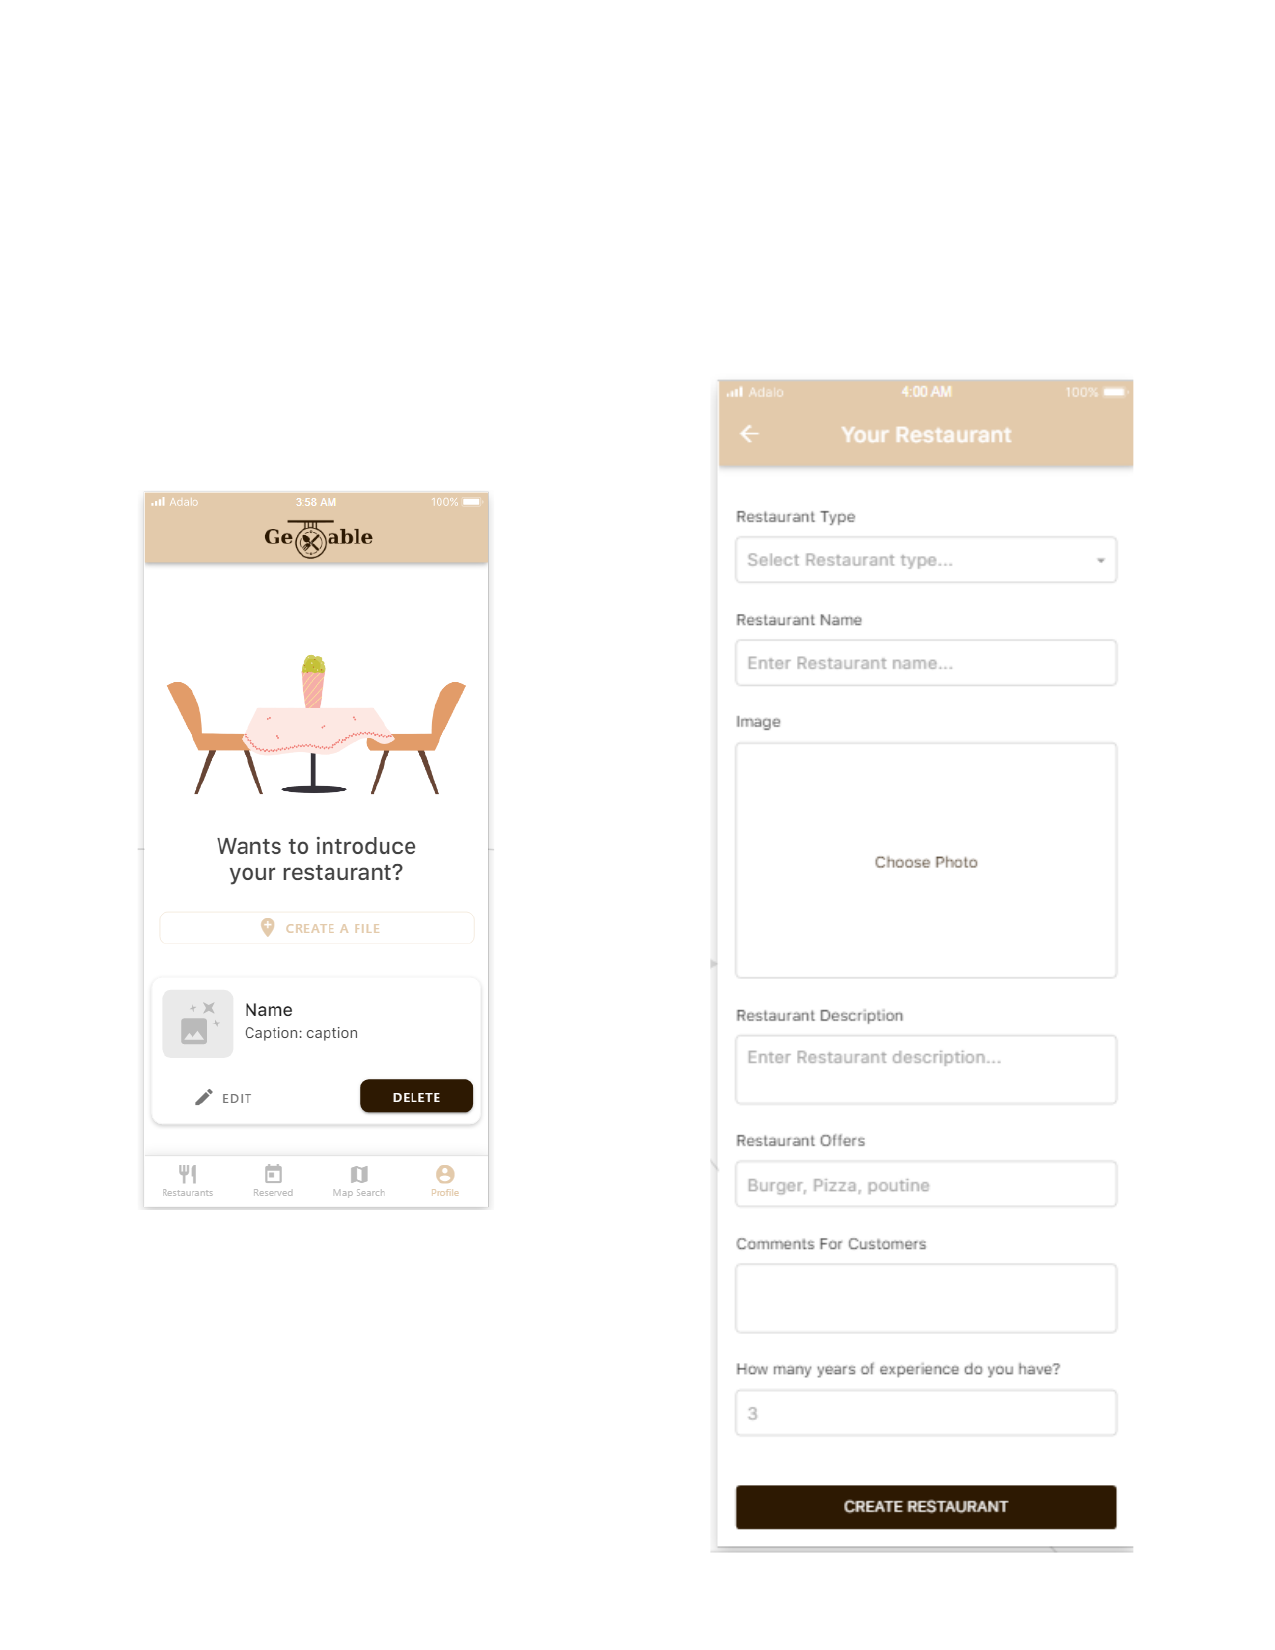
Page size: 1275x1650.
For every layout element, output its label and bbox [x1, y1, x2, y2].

picture [137, 490, 495, 1210]
picture [710, 369, 1134, 1556]
